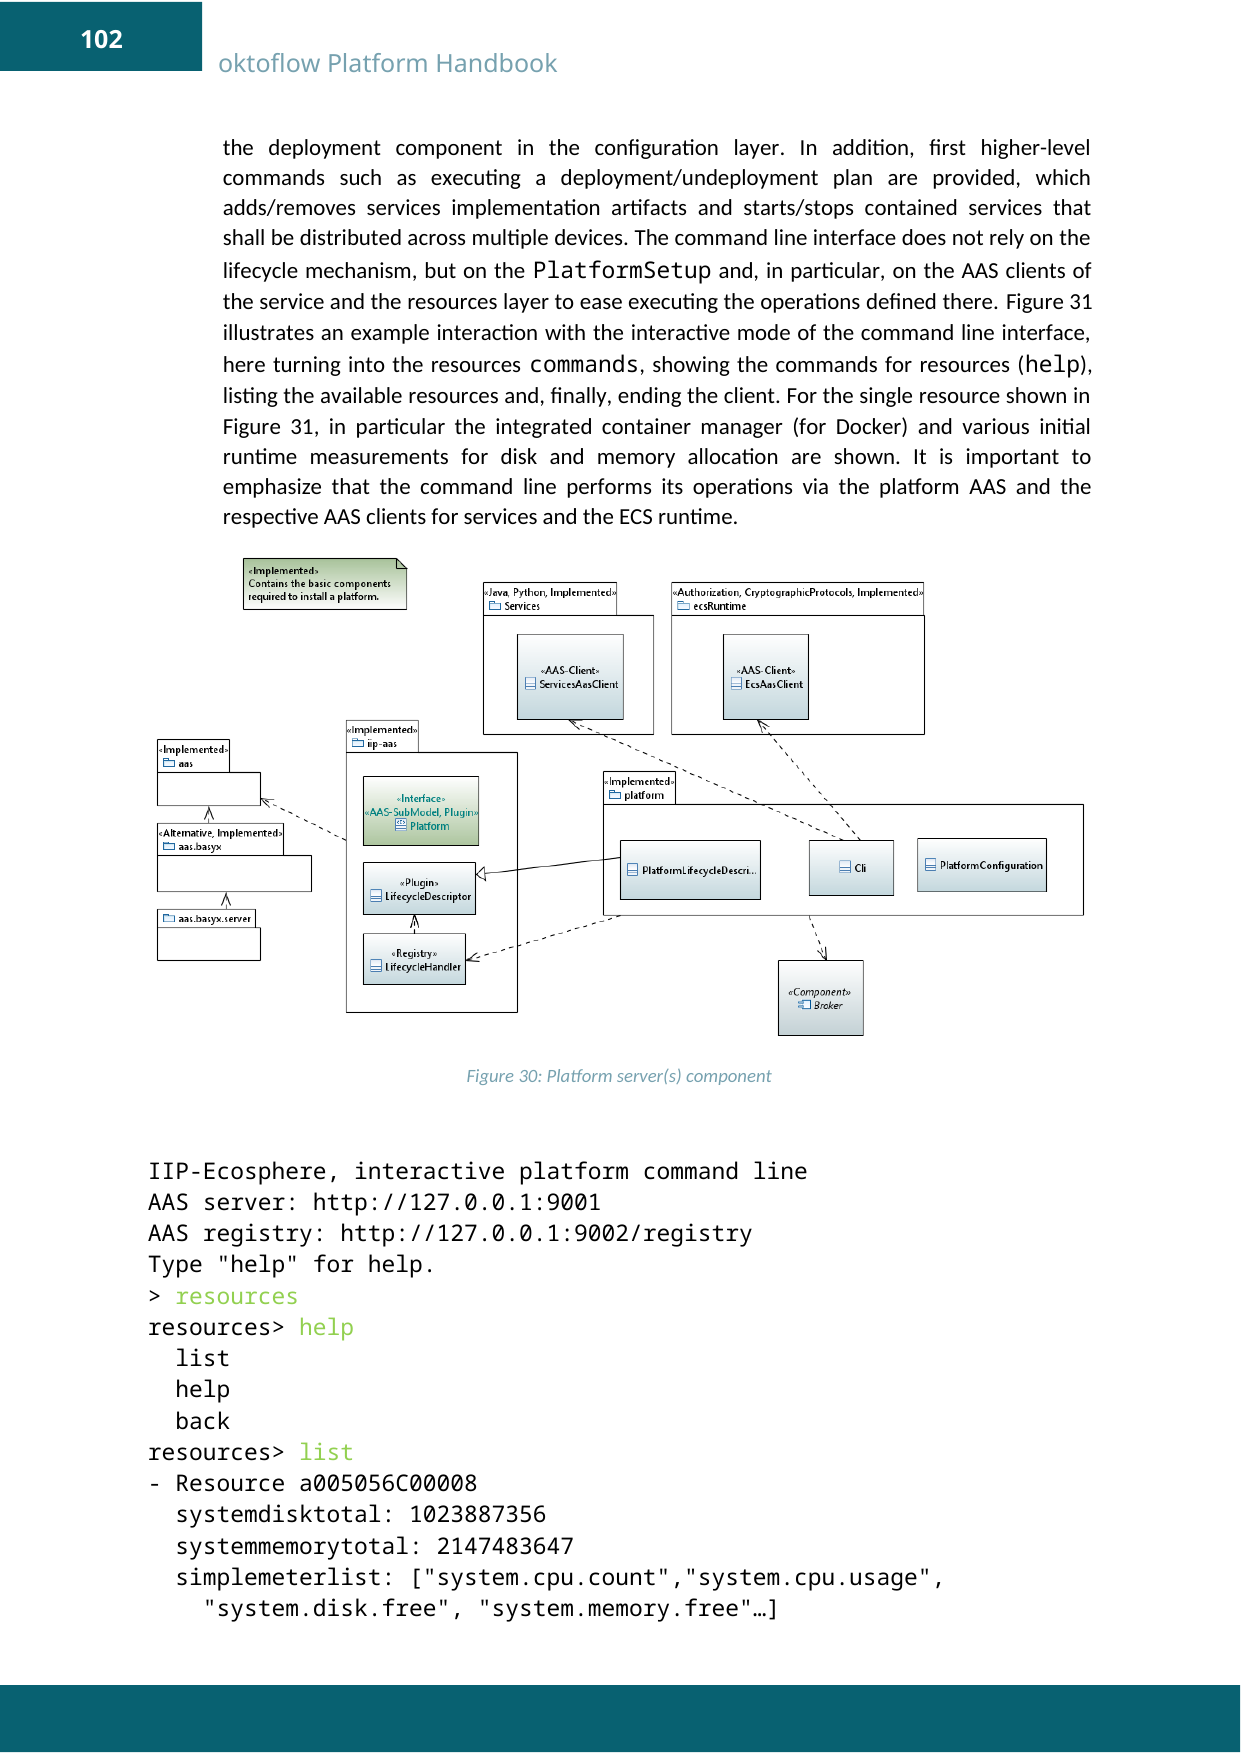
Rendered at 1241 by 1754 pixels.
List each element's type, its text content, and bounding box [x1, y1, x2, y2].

text simplemeterlist: ["system.cpu.count","system.cpu.usage", [148, 1561, 1093, 1592]
text AAS registry: http://127.0.0.1:9002/registry [148, 1217, 1093, 1248]
picture [148, 549, 1092, 1044]
text resources> help [148, 1311, 1093, 1342]
text back [148, 1404, 1093, 1436]
text Figure 30: Platform server(s) component [148, 1064, 1093, 1087]
text - Resource a005056C00008 [148, 1467, 1093, 1498]
text IIP-Ecosphere, interactive platform command line [148, 1154, 1093, 1186]
text resources> list [148, 1436, 1093, 1467]
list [185, 133, 1093, 531]
text help [148, 1373, 1093, 1404]
text "system.disk.free", "system.memory.free"…] [148, 1592, 1093, 1623]
text > resources [148, 1279, 1093, 1311]
text AAS server: http://127.0.0.1:9001 [148, 1186, 1093, 1217]
text Type "help" for help. [148, 1248, 1093, 1279]
text systemmemorytotal: 2147483647 [148, 1529, 1093, 1561]
text list [148, 1342, 1093, 1373]
text systemdisktotal: 1023887356 [148, 1498, 1093, 1529]
